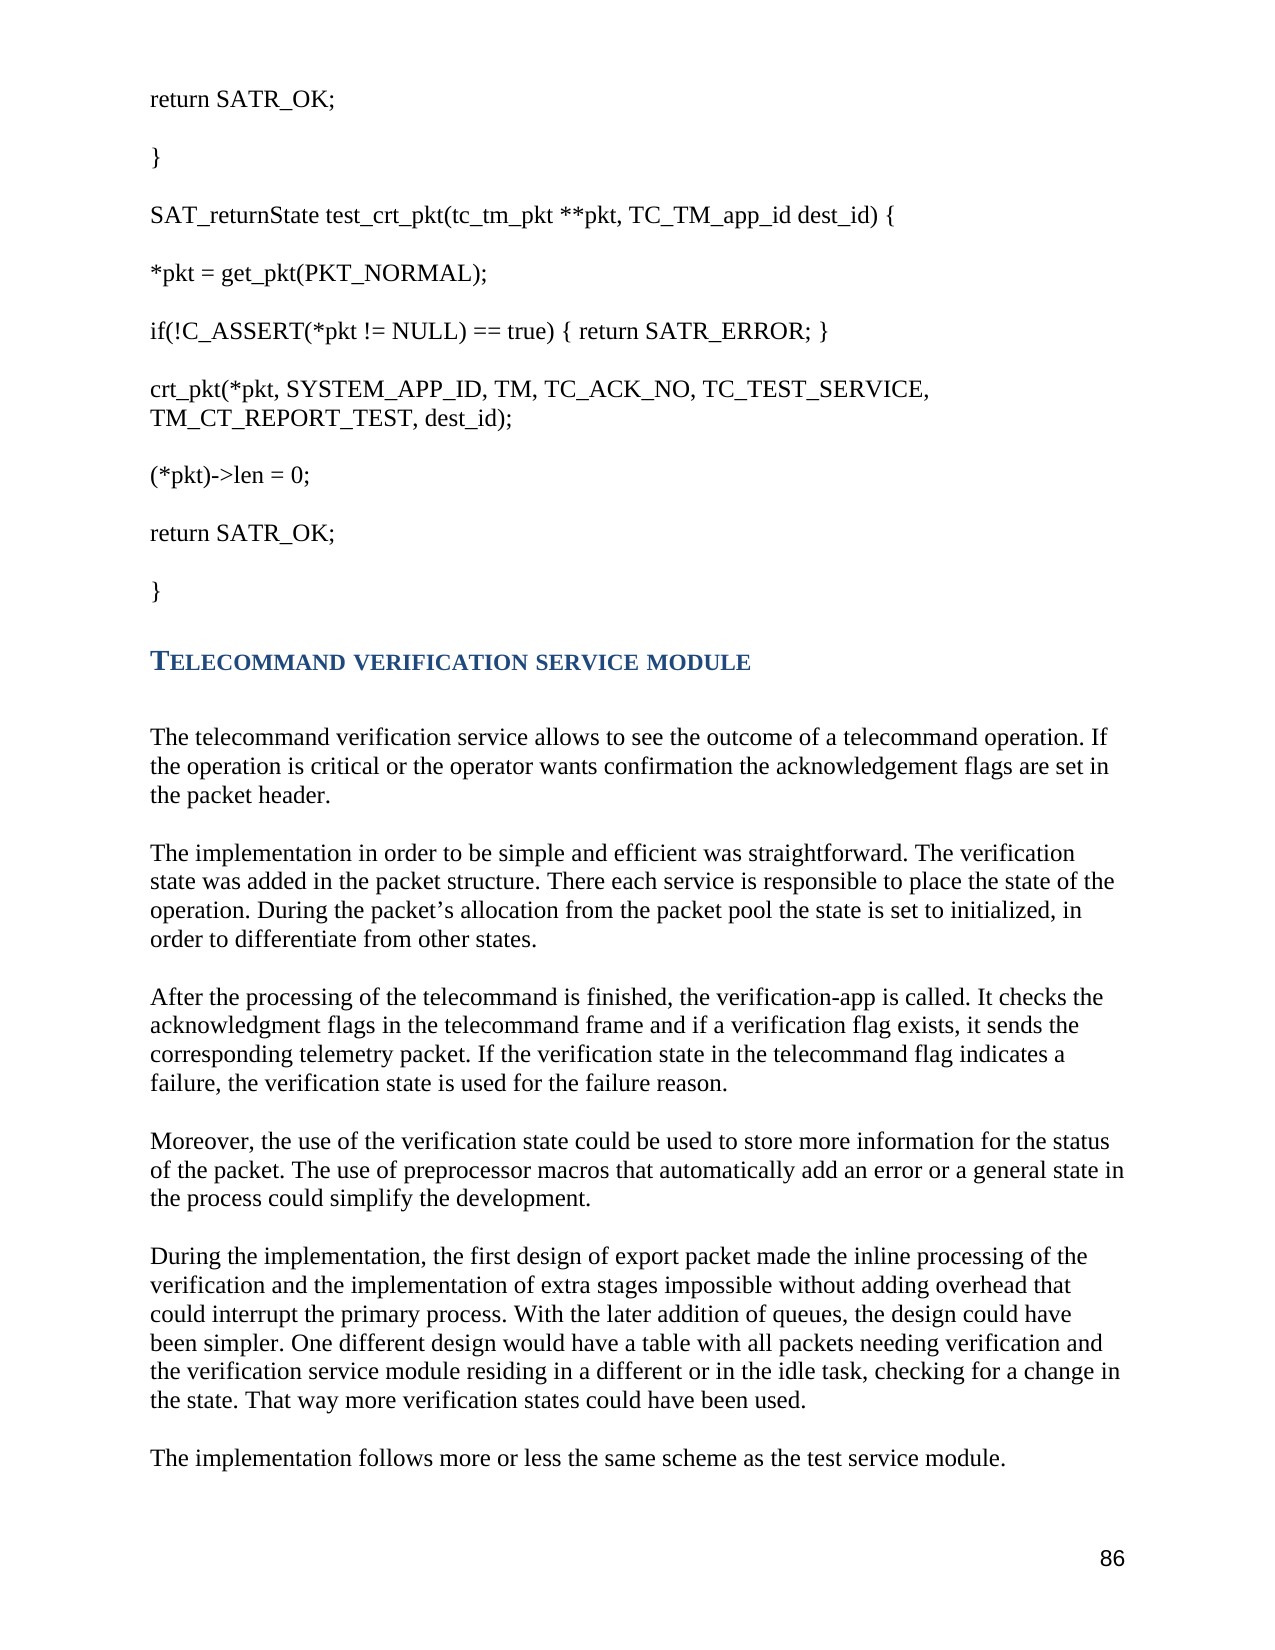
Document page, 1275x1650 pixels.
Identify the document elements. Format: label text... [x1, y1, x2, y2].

text Moreover, the use of the verification state could be used to store more information for the status of the packet. The use of preprocessor macros that automatically add an error or a general state in the process could simplify the development. [150, 1126, 1125, 1212]
text SAT_returnState test_crt_pkt(tc_tm_pkt **pkt, TC_TM_app_id dest_id) { [150, 200, 1125, 229]
text if(!C_ASSERT(*pkt != NULL) == true) { return SATR_ERROR; } [150, 316, 1125, 345]
text crt_pkt(*pkt, SYSTEM_APP_ID, TM, TC_ACK_NO, TC_TEST_SERVICE, TM_CT_REPORT_TEST, dest_id); [150, 374, 1125, 431]
text (*pkt)->len = 0; [150, 461, 1125, 489]
text return SATR_OK; [150, 518, 1125, 547]
subtitle Telecommand verification service module [150, 643, 1089, 676]
text The telecommand verification service allows to see the outcome of a telecommand operation. If the operation is critical or the operator wants confirmation the acknowledgement flags are set in the packet header. [150, 722, 1125, 808]
text The implementation follows more or less the same scheme as the test service module. [150, 1443, 1125, 1472]
text During the implementation, the first design of export packet made the inline processing of the verification and the implementation of extra stages impossible without adding overhead that could interrupt the primary process. With the later addition of queues, the design could have been simpler. One different design would have a table with all packets needing verification and the verification service module residing in a different or in the idle task, checking for a change in the state. That way more verification states could have been used. [150, 1241, 1125, 1414]
text The implementation in order to be simple and efficient was straightforward. The verification state was added in the packet structure. There each service is responsible to place the state of the operation. During the packet’s allocation from the packet pool the state is set to initialized, in order to differentiate from other states. [150, 838, 1125, 953]
text *pkt = get_pkt(PKT_NORMAL); [150, 258, 1125, 287]
text After the processing of the telecommand is finished, the verification-app is called. It checks the acknowledgment flags in the telecommand frame and if a verification flag exists, it sends the corresponding telemetry packet. If the verification state in the telecommand flag indicates a failure, the verification state is used for the failure reason. [150, 982, 1125, 1097]
text return SATR_OK; [150, 84, 1125, 113]
text } [150, 142, 1125, 171]
text } [150, 576, 1125, 605]
